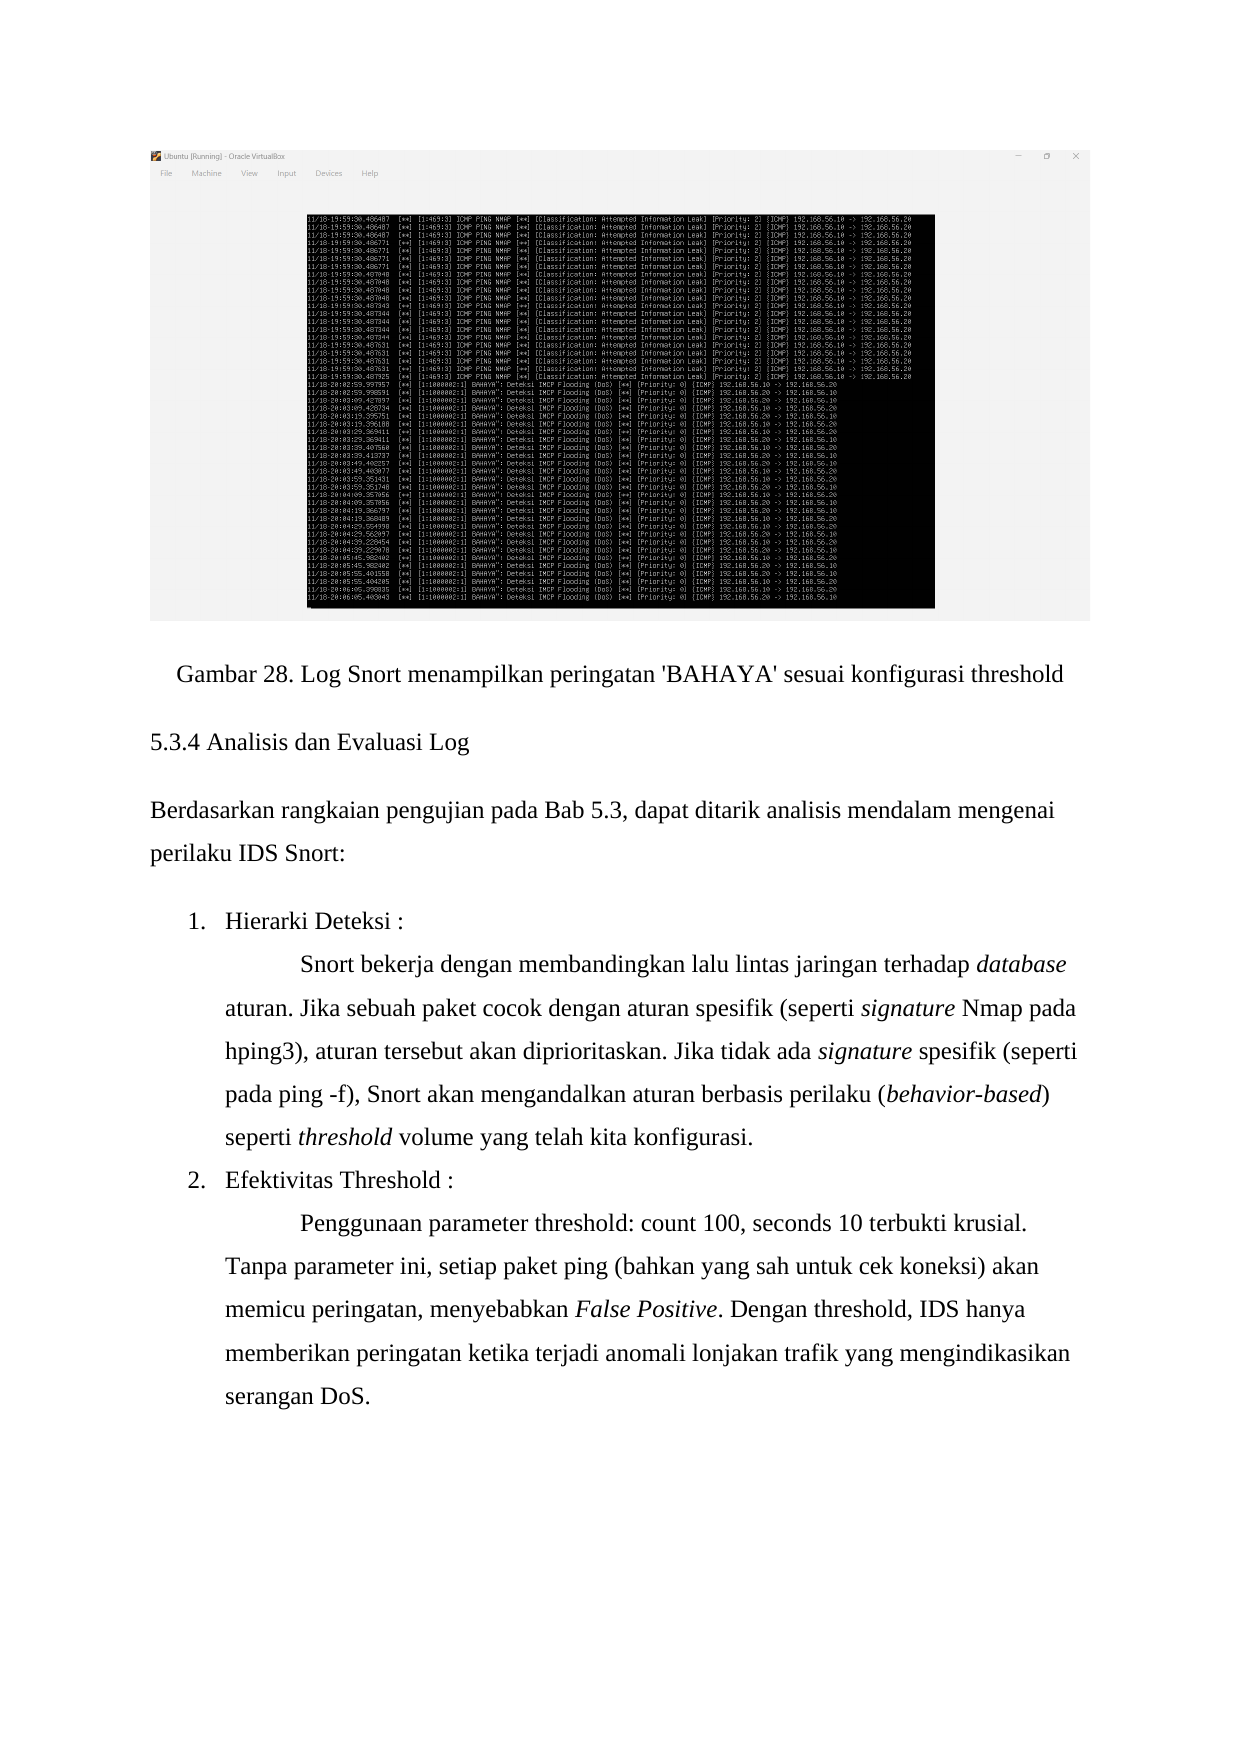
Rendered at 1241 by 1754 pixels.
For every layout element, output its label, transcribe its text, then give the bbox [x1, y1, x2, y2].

list Efektivitas Threshold : Penggunaan parameter threshold: count 100, seconds 10 terbukti krusial. Tanpa parameter ini, setiap paket ping (bahkan yang sah untuk cek koneksi) akan memicu peringatan, menyebabkan False Positive. Dengan threshold, IDS hanya memberikan peringatan ketika terjadi anomali lonjakan trafik yang mengindikasikan serangan DoS. [187, 1165, 1090, 1409]
text Berdasarkan rangkaian pengujian pada Bab 5.3, dapat ditarik analisis mendalam mengenai perilaku IDS Snort: [150, 795, 1090, 867]
subtitle 5.3.4 Analisis dan Evaluasi Log [150, 727, 1090, 756]
list Hierarki Deteksi : Snort bekerja dengan membandingkan lalu lintas jaringan terhadap database aturan. Jika sebuah paket cocok dengan aturan spesifik (seperti signature Nmap pada hping3), aturan tersebut akan diprioritaskan. Jika tidak ada signature spesifik (seperti pada ping -f), Snort akan mengandalkan aturan berbasis perilaku (behavior-based) seperti threshold volume yang telah kita konfigurasi. [187, 906, 1090, 1151]
picture [150, 150, 1091, 621]
subtitle Gambar 28. Log Snort menampilkan peringatan 'BAHAYA' sesuai konfigurasi threshold [150, 659, 1090, 688]
